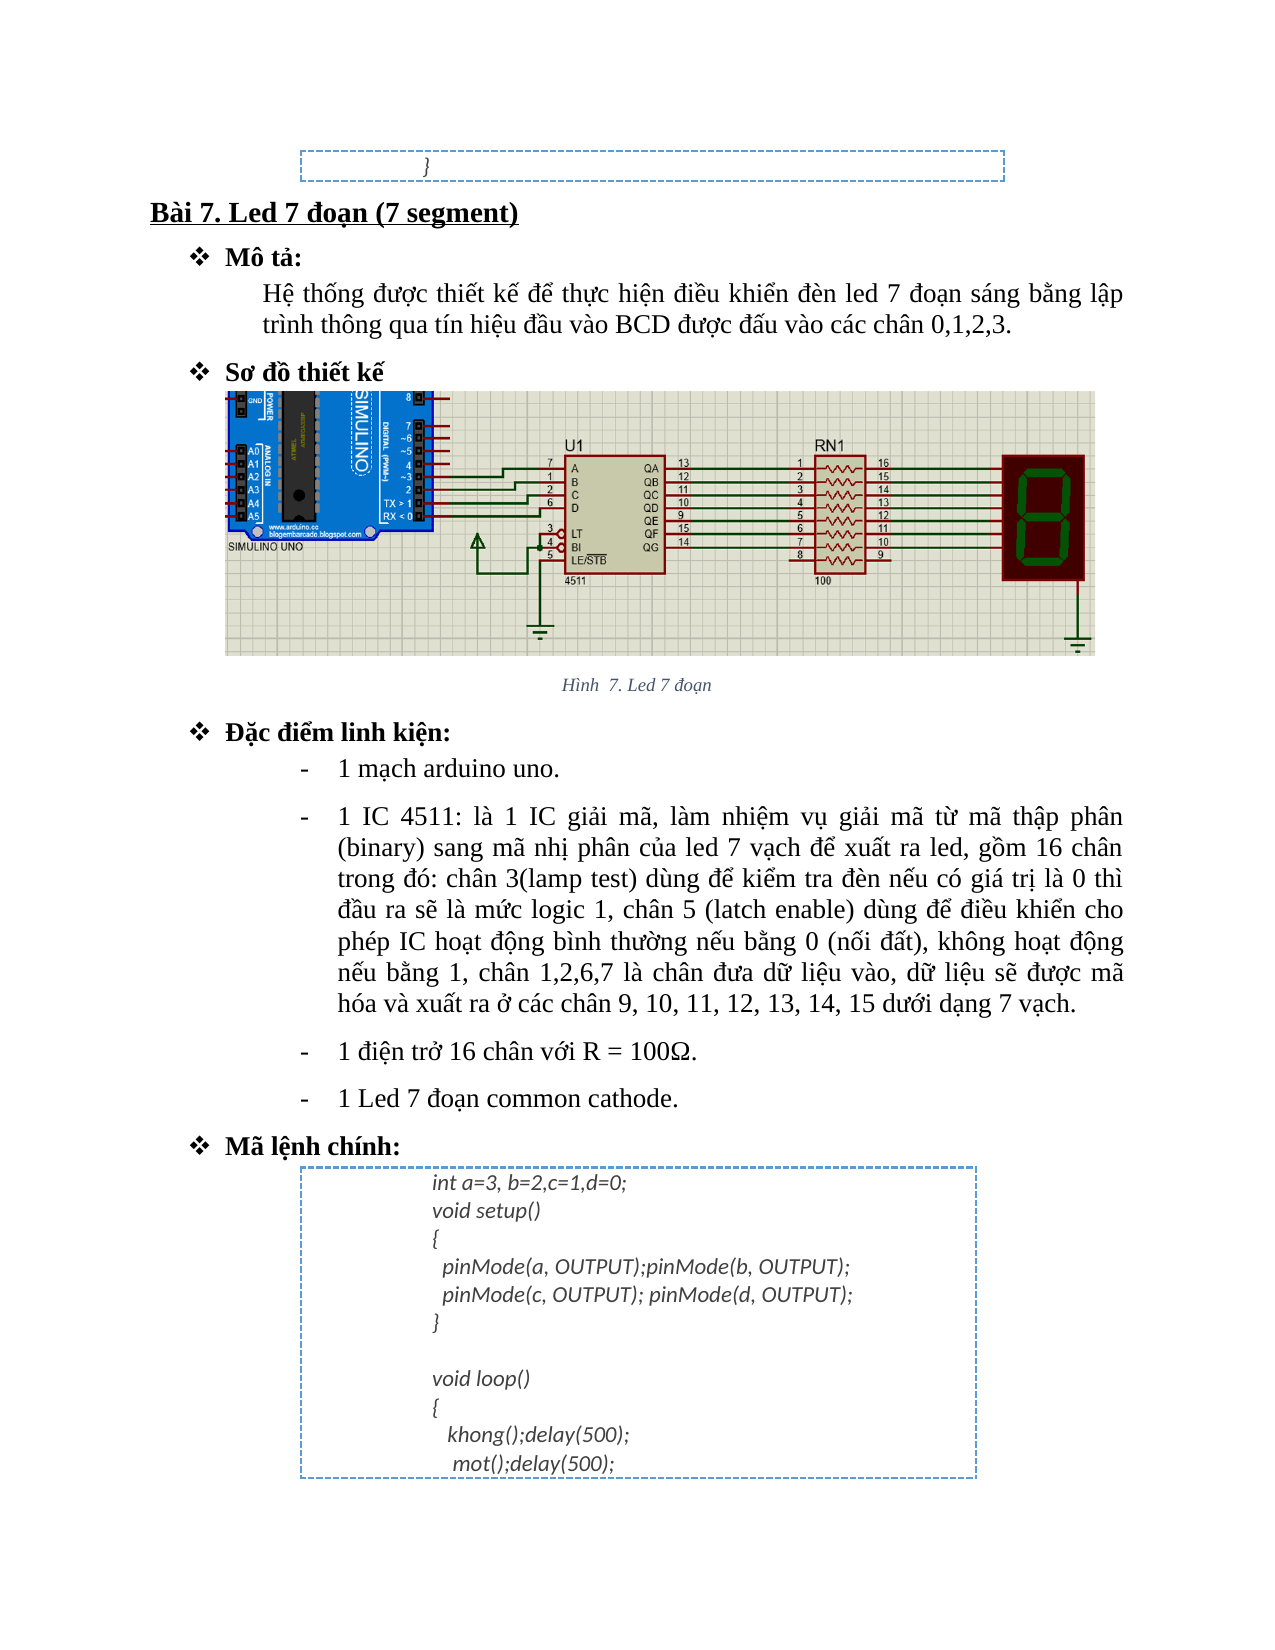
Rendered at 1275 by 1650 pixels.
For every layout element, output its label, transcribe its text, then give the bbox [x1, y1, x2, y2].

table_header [301, 150, 1004, 180]
subtitle Mã lệnh chính: [187, 1130, 1125, 1162]
subtitle Mô tả: [187, 241, 1125, 272]
subtitle Đặc điểm linh kiện: [187, 716, 1125, 748]
picture [225, 391, 1096, 656]
subtitle Sơ đồ thiết kế [187, 356, 1125, 387]
subtitle 1 điện trở 16 chân với R = 100Ω. [300, 1035, 1125, 1066]
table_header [301, 1166, 976, 1477]
subtitle Bài 7. Led 7 đoạn (7 segment) [150, 195, 1125, 228]
text Hình 7. Led 7 đoạn [150, 674, 1125, 696]
subtitle Hệ thống được thiết kế để thực hiện điều khiển đèn led 7 đoạn sáng bằng lập trình thông qua tín hiệu đầu vào BCD được đấu vào các chân 0,1,2,3. [262, 277, 1125, 339]
subtitle 1 mạch arduino uno. [300, 752, 1125, 783]
subtitle 1 Led 7 đoạn common cathode. [300, 1083, 1125, 1114]
subtitle 1 IC 4511: là 1 IC giải mã, làm nhiệm vụ giải mã từ mã thập phân (binary) sang mã nhị phân của led 7 vạch để xuất ra led, gồm 16 chân trong đó: chân 3(lamp test) dùng để kiểm tra đèn nếu có giá trị là 0 thì đầu ra sẽ là mức logic 1, chân 5 (latch enable) dùng để điều khiển cho phép IC hoạt động bình thường nếu bằng 0 (nối đất), không hoạt động nếu bằng 1, chân 1,2,6,7 là chân đưa dữ liệu vào, dữ liệu sẽ được mã hóa và xuất ra ở các chân 9, 10, 11, 12, 13, 14, 15 dưới dạng 7 vạch. [300, 800, 1125, 1018]
